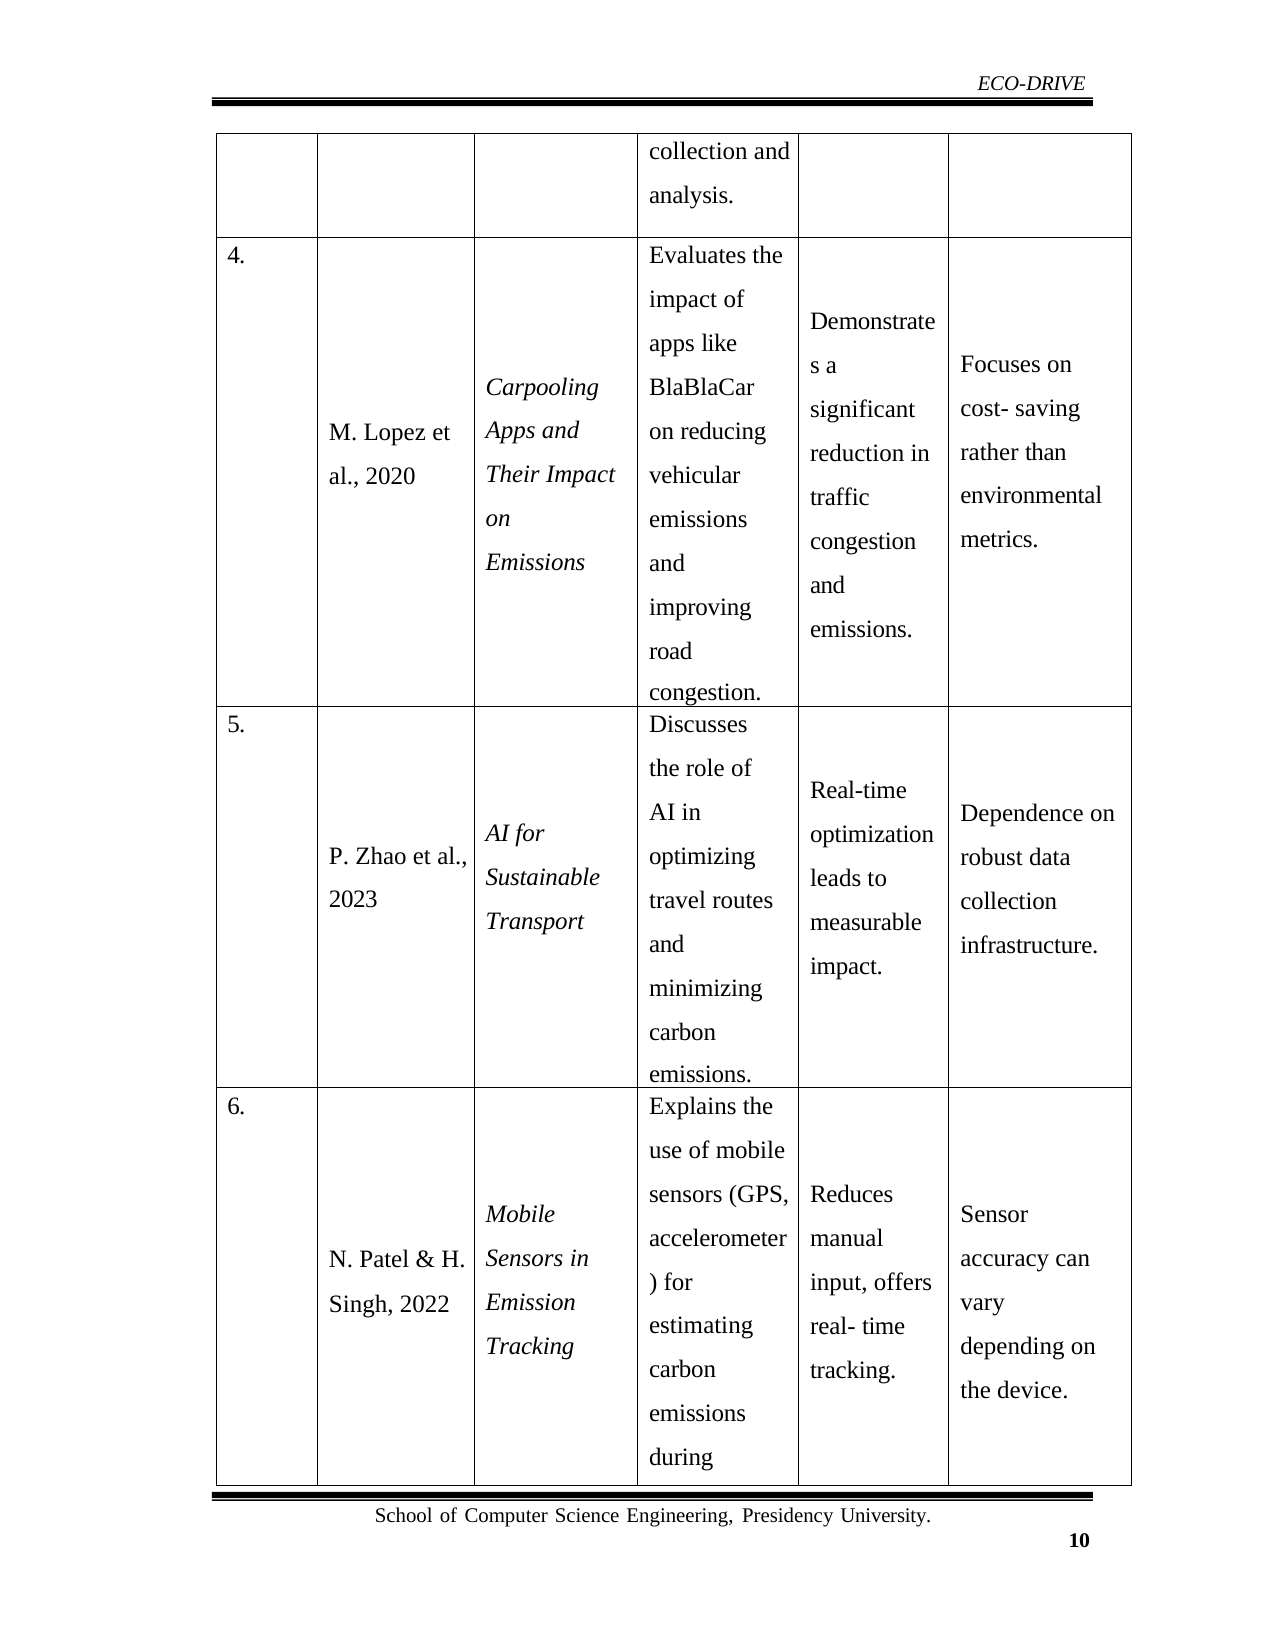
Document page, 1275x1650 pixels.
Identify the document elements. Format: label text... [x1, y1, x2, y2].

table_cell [475, 1088, 637, 1485]
table_cell P. Zhao et al., 2023 [318, 707, 474, 1087]
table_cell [318, 1088, 474, 1485]
table_cell AI for Sustainable Transport [475, 707, 637, 1087]
table_cell 5. [217, 707, 317, 1087]
table_cell Demonstrates a significant reduction in traffic congestion and emissions. [799, 238, 948, 706]
table_header [318, 134, 474, 237]
table_header [949, 134, 1131, 237]
table_cell 6. [217, 1088, 317, 1485]
table_cell M. Lopez et al., 2020 [318, 238, 474, 706]
table_cell 4. [217, 238, 317, 706]
table_header [475, 134, 637, 237]
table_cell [949, 1088, 1131, 1485]
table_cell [799, 1088, 948, 1485]
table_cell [638, 1088, 798, 1485]
table_header [217, 134, 317, 237]
table_cell Evaluates the impact of apps like BlaBlaCar on reducing vehicular emissions and improving road congestion. [638, 238, 798, 706]
table_cell Discusses the role of AI in optimizing travel routes and minimizing carbon emissions. [638, 707, 798, 1087]
table_header [799, 134, 948, 237]
table_header collection and analysis. [638, 134, 798, 237]
table_cell Real-time optimization leads to measurable impact. [799, 707, 948, 1087]
table_cell Dependence on robust data collection infrastructure. [949, 707, 1131, 1087]
table_cell Carpooling Apps and Their Impact on Emissions [475, 238, 637, 706]
table_cell Focuses on cost- saving rather than environmental metrics. [949, 238, 1131, 706]
